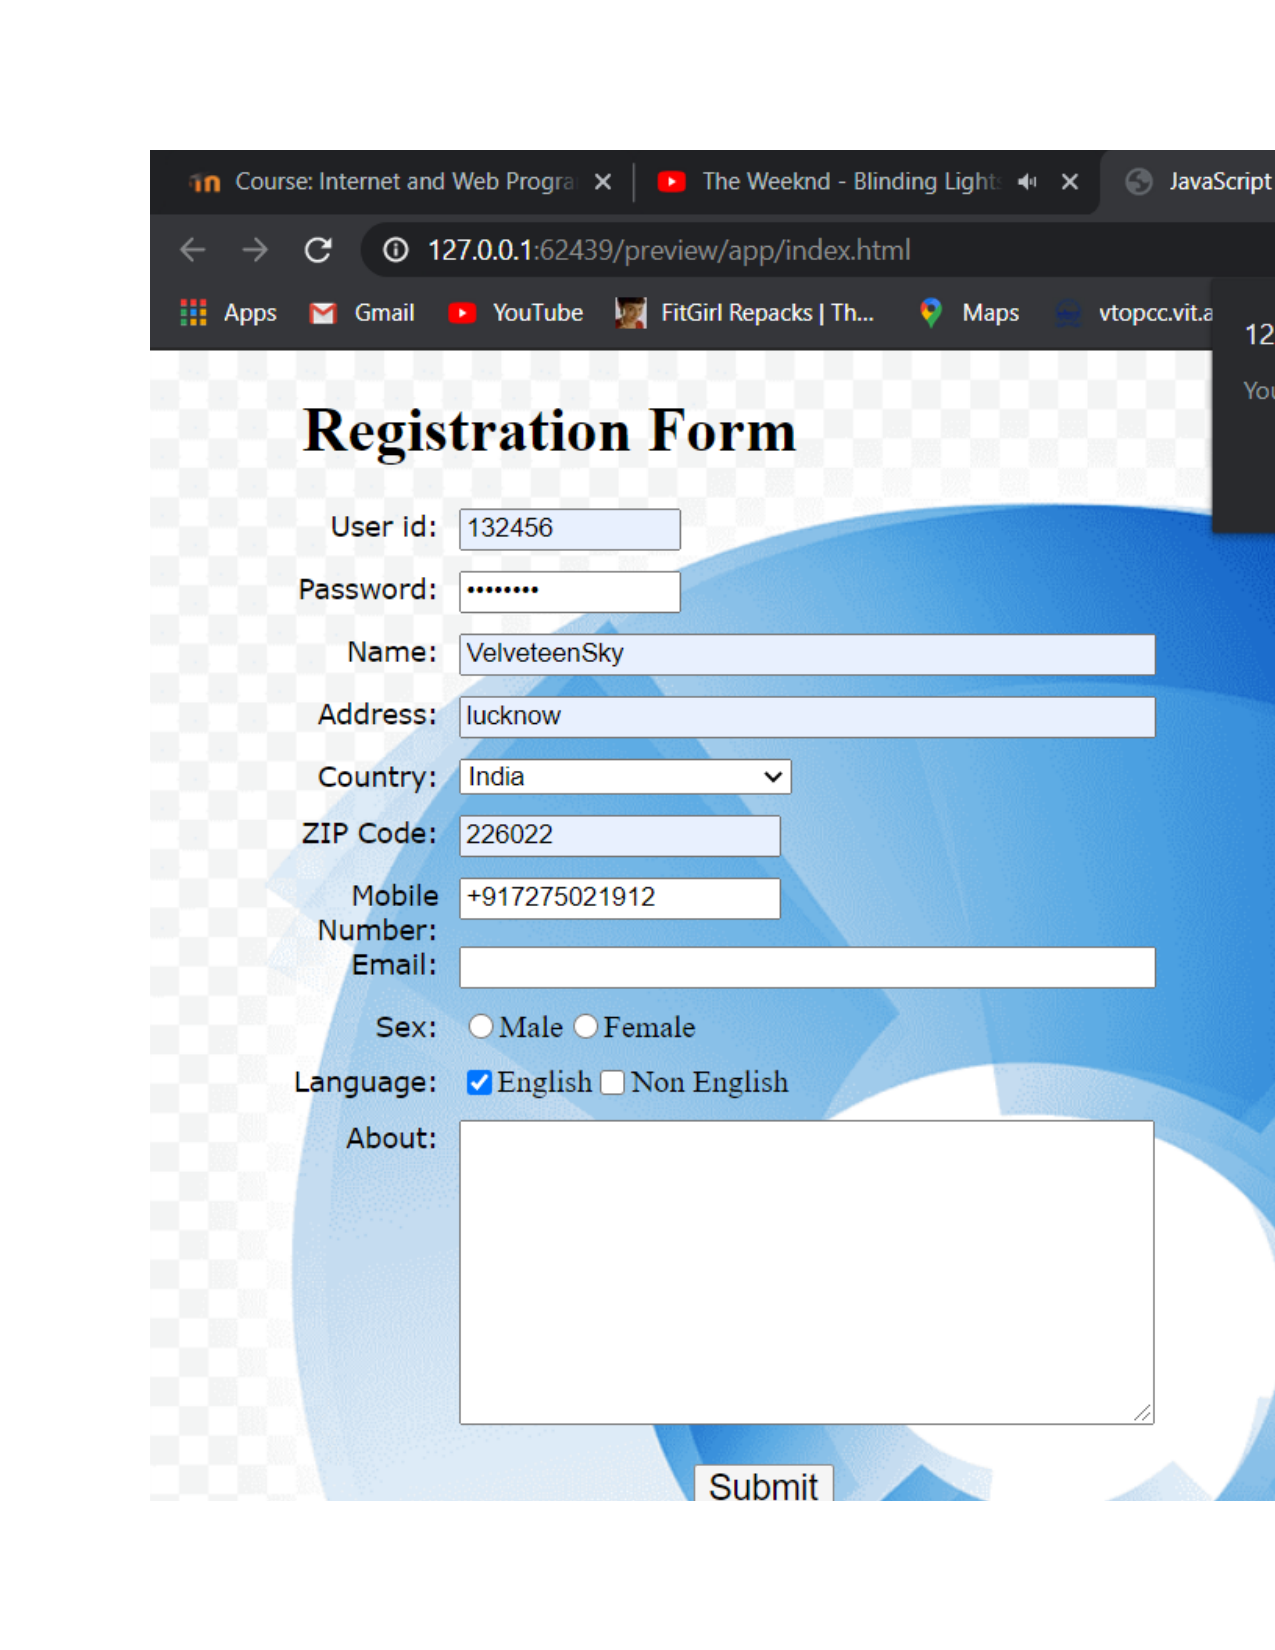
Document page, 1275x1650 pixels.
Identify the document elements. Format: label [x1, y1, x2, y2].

picture [150, 150, 1275, 1501]
